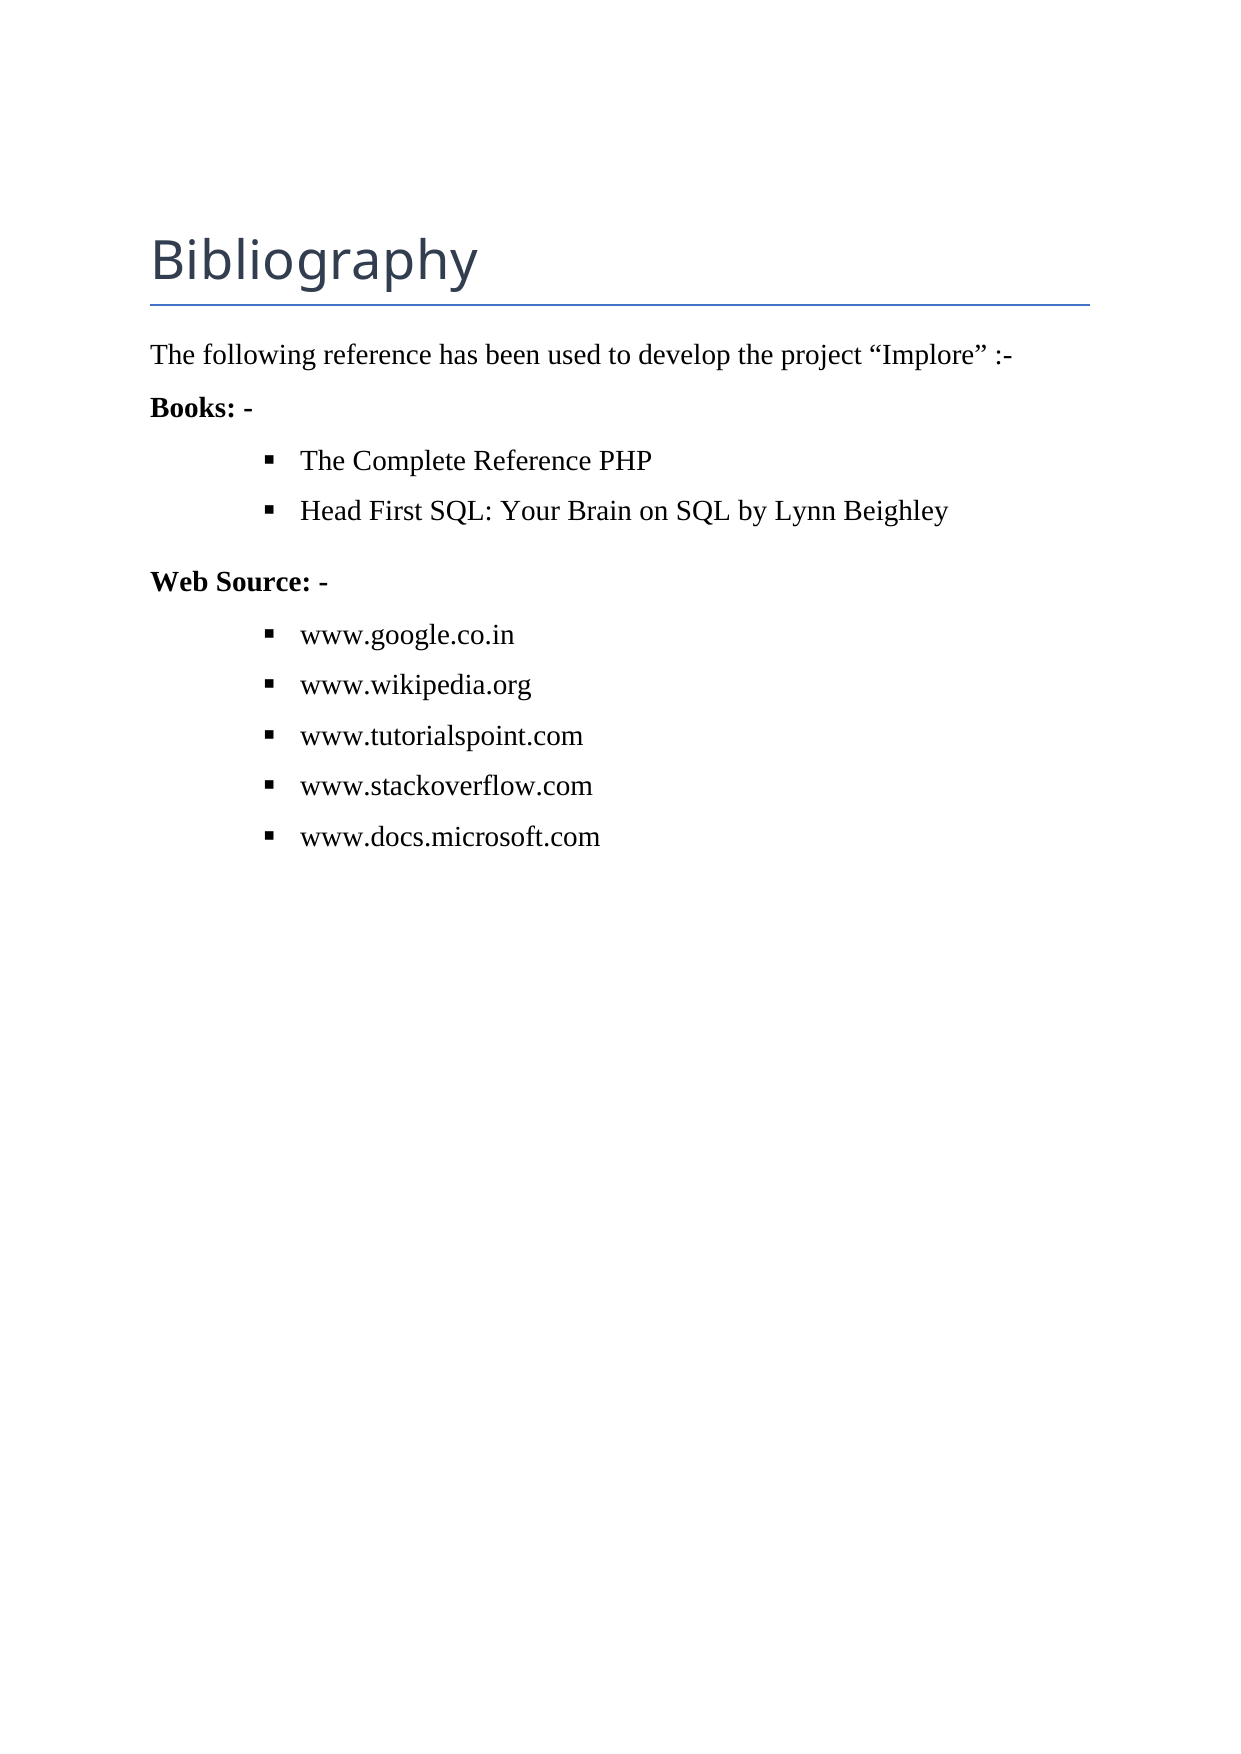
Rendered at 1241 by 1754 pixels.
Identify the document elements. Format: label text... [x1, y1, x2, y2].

list www.tutorialspoint.com [262, 718, 1090, 752]
text Web Source: - [150, 564, 1090, 598]
list The Complete Reference PHP [262, 443, 1090, 476]
text Books: - [150, 390, 1090, 423]
list Head First SQL: Your Brain on SQL by Lynn Beighley [262, 493, 1090, 527]
title Bibliography [150, 222, 1090, 304]
list www.stackoverflow.com [262, 768, 1090, 802]
list www.google.co.in [262, 617, 1090, 651]
list www.docs.microsoft.com [262, 819, 1090, 852]
list www.wikipedia.org [262, 667, 1090, 701]
text The following reference has been used to develop the project “Implore” :- [150, 337, 1090, 371]
